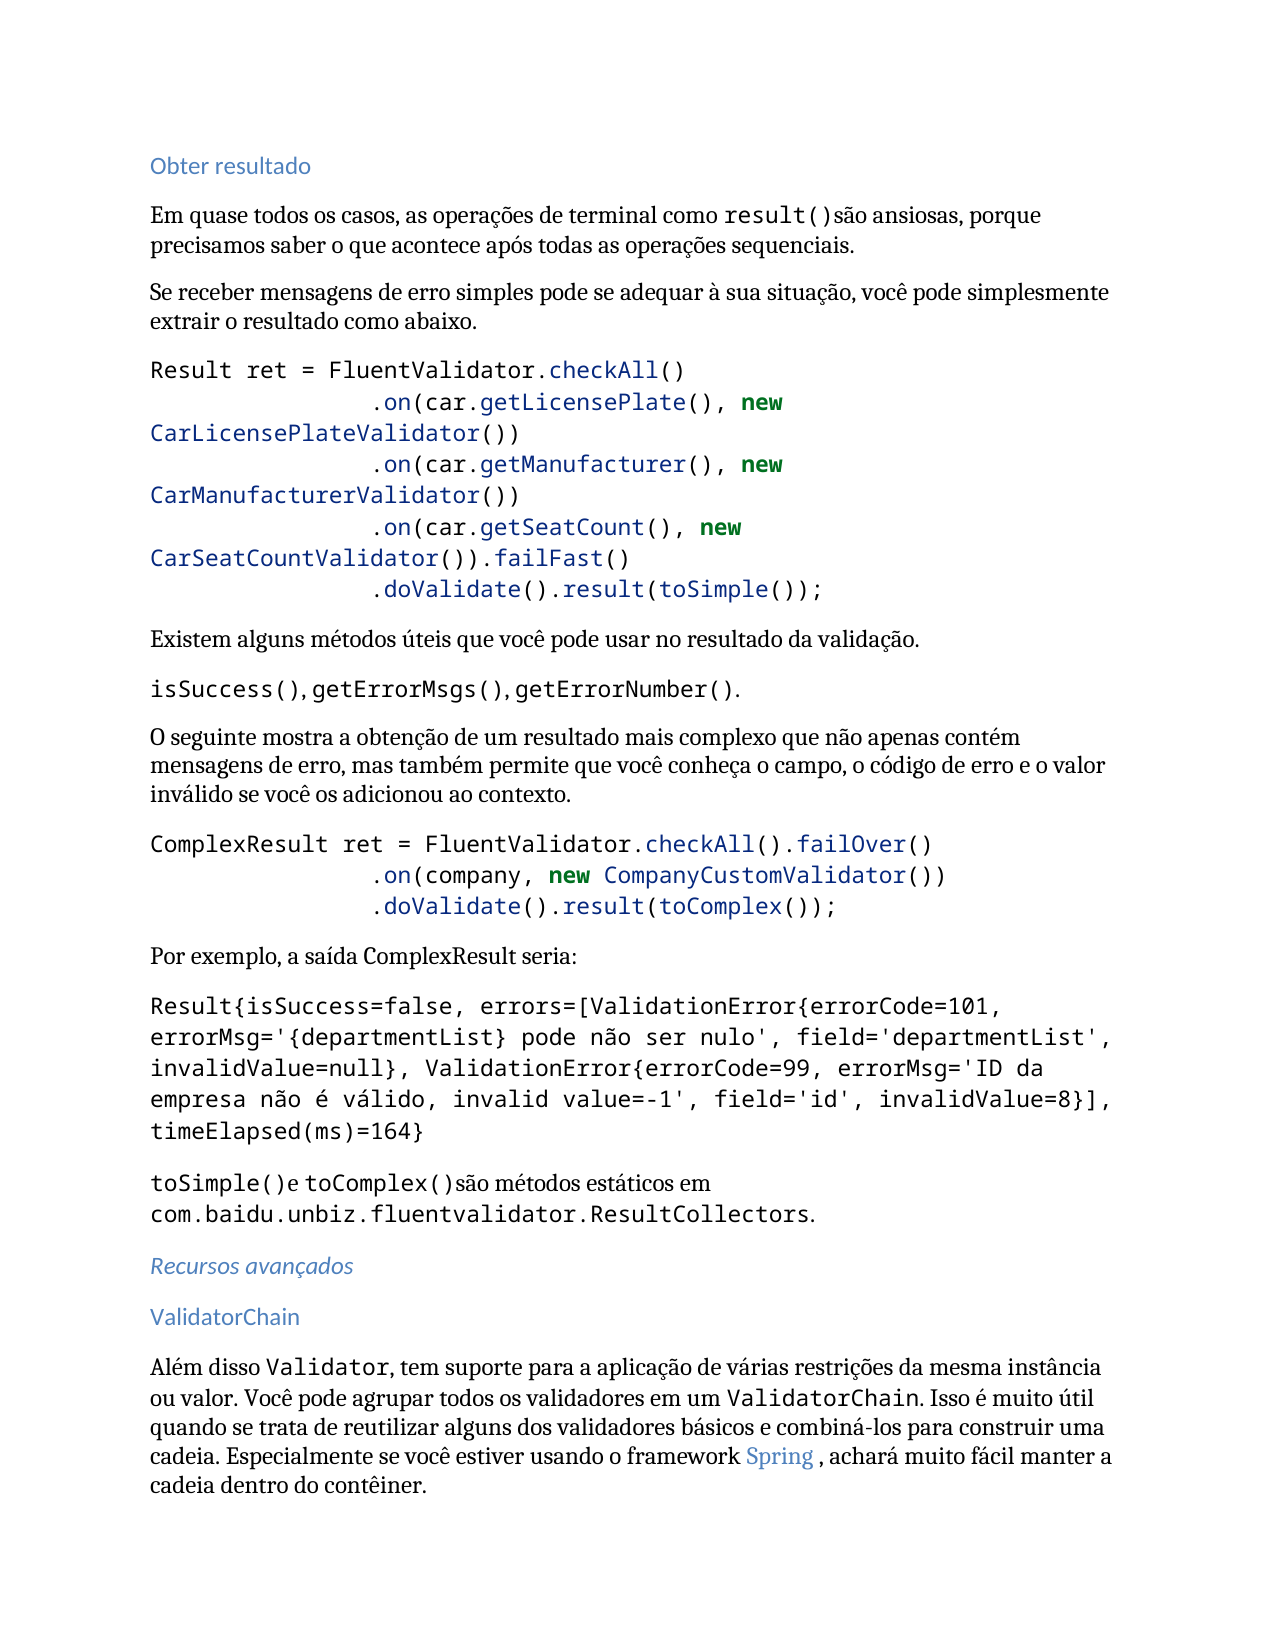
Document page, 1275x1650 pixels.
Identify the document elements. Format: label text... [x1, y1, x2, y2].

text Por exemplo, a saída ComplexResult seria: [150, 942, 1125, 971]
subtitle ValidatorChain [150, 1301, 1125, 1332]
text Em quase todos os casos, as operações de terminal como result()são ansiosas, porque precisamos saber o que acontece após todas as operações sequenciais. [150, 199, 1125, 259]
text Se receber mensagens de erro simples pode se adequar à sua situação, você pode simplesmente extrair o resultado como abaixo. [150, 278, 1125, 336]
text ComplexResult ret = FluentValidator.checkAll().failOver() .on(company, new CompanyCustomValidator()) .doValidate().result(toComplex()); [150, 828, 1125, 921]
text Além disso Validator, tem suporte para a aplicação de várias restrições da mesma instância ou valor. Você pode agrupar todos os validadores em um ValidatorChain. Isso é muito útil quando se trata de reutilizar alguns dos validadores básicos e combiná-los para construir uma cadeia. Especialmente se você estiver usando o framework Spring , achará muito fácil manter a cadeia dentro do contêiner. [150, 1351, 1125, 1499]
text Result ret = FluentValidator.checkAll() .on(car.getLicensePlate(), new CarLicensePlateValidator()) .on(car.getManufacturer(), new CarManufacturerValidator()) .on(car.getSeatCount(), new CarSeatCountValidator()).failFast() .doValidate().result(toSimple()); [150, 354, 1125, 604]
text isSuccess(), getErrorMsgs(), getErrorNumber(). [150, 673, 1125, 704]
subtitle Obter resultado [150, 150, 1125, 181]
subtitle Recursos avançados [150, 1250, 1125, 1281]
text O seguinte mostra a obtenção de um resultado mais complexo que não apenas contém mensagens de erro, mas também permite que você conheça o campo, o código de erro e o valor inválido se você os adicionou ao contexto. [150, 723, 1125, 809]
text toSimple()e toComplex()são métodos estáticos em com.baidu.unbiz.fluentvalidator.ResultCollectors. [150, 1167, 1125, 1229]
text Result{isSuccess=false, errors=[ValidationError{errorCode=101, errorMsg='{departmentList} pode não ser nulo', field='departmentList', invalidValue=null}, ValidationError{errorCode=99, errorMsg='ID da empresa não é válido, invalid value=-1', field='id', invalidValue=8}], timeElapsed(ms)=164} [150, 990, 1125, 1146]
text Existem alguns métodos úteis que você pode usar no resultado da validação. [150, 625, 1125, 654]
